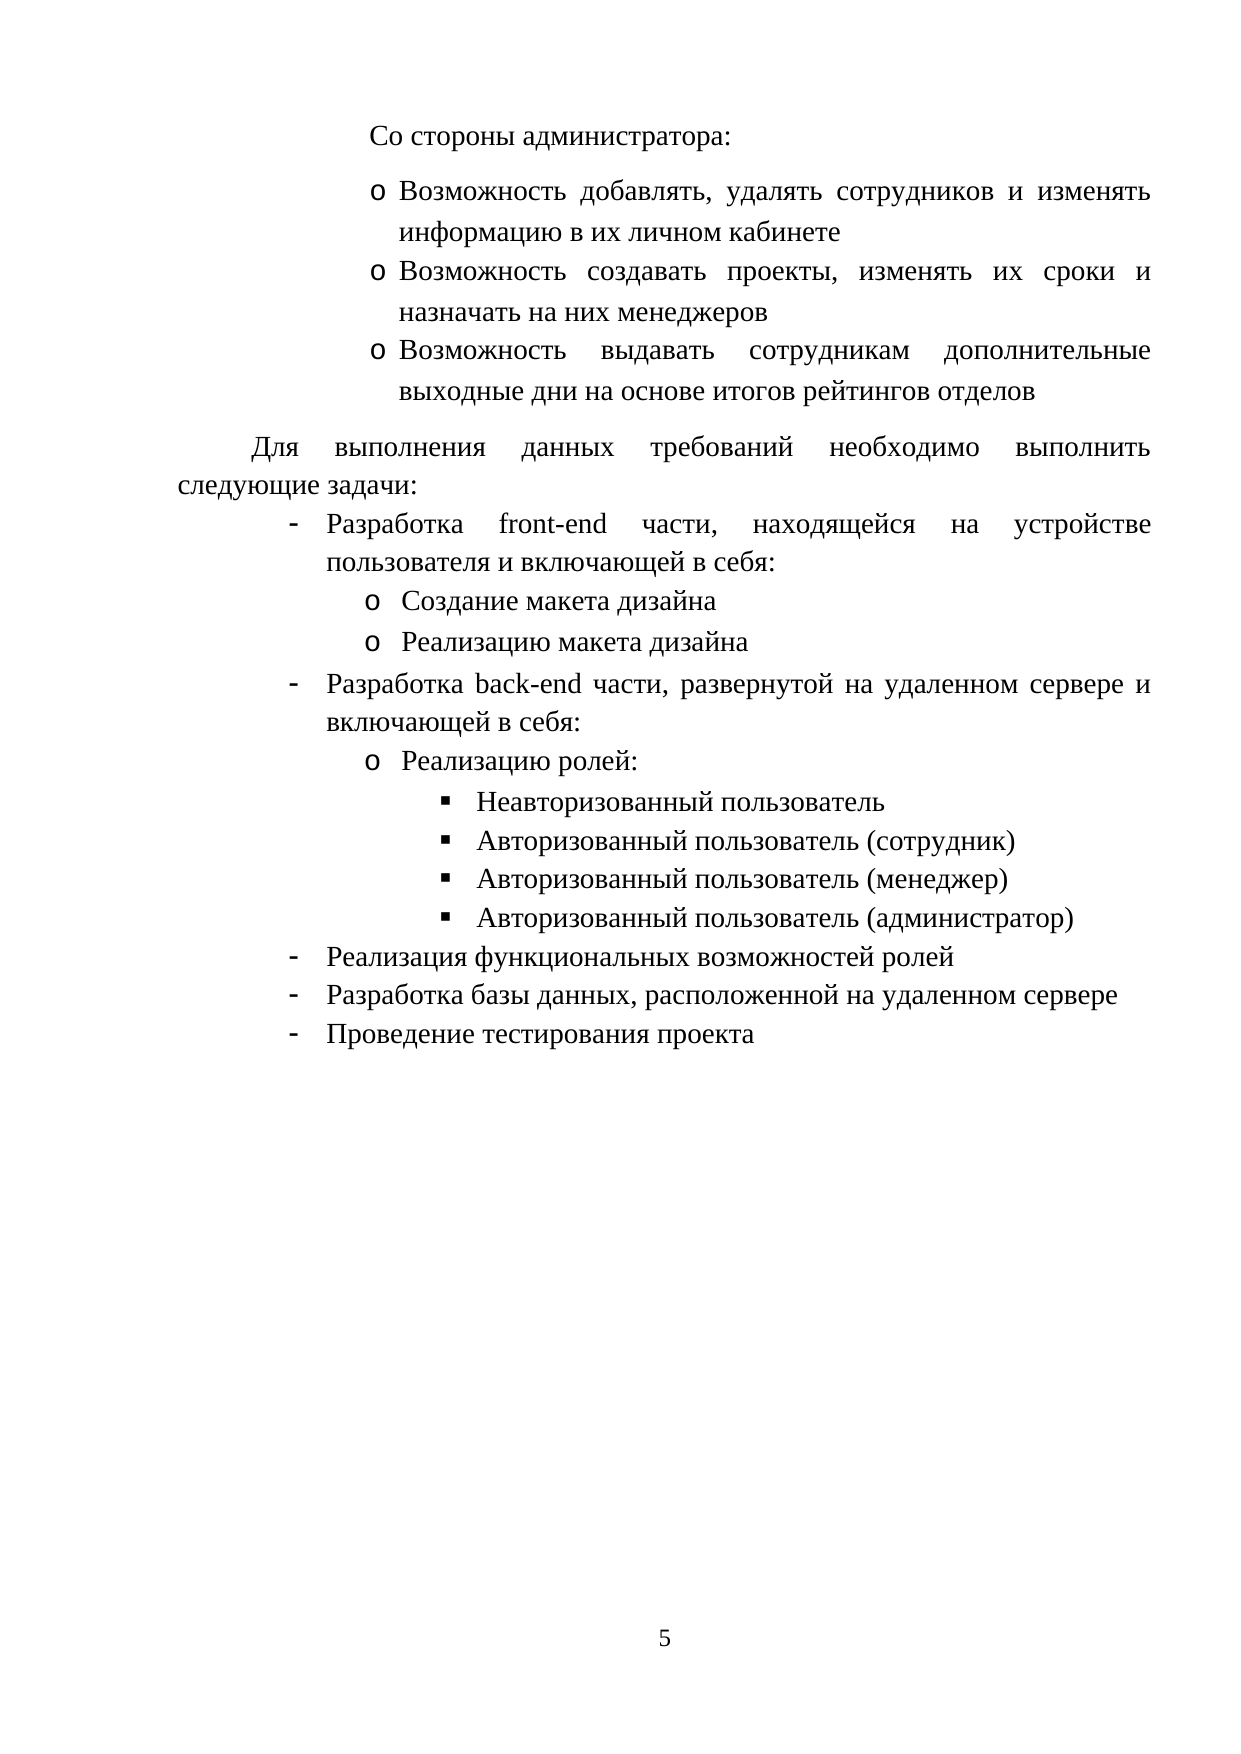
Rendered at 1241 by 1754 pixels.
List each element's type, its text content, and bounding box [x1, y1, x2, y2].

list Реализацию макета дизайна [363, 624, 1152, 660]
list Реализация функциональных возможностей ролей [288, 939, 1152, 972]
list Разработка front-end части, находящейся на устройстве пользователя и включающей в себя: [288, 506, 1152, 578]
text Со стороны администратора: [369, 118, 1152, 152]
list Реализацию ролей: [363, 743, 1152, 779]
text Для выполнения данных требований необходимо выполнить следующие задачи: [177, 429, 1152, 501]
list Проведение тестирования проекта [288, 1016, 1152, 1050]
list Разработка back-end части, развернутой на удаленном сервере и включающей в себя: [288, 666, 1152, 738]
list Возможность добавлять, удалять сотрудников и изменять информацию в их личном кабинете [369, 173, 1152, 248]
list Авторизованный пользователь (администратор) [438, 900, 1152, 934]
list Авторизованный пользователь (сотрудник) [438, 823, 1152, 857]
list Неавторизованный пользователь [438, 784, 1152, 818]
list Возможность создавать проекты, изменять их сроки и назначать на них менеджеров [369, 253, 1152, 327]
list Создание макета дизайна [363, 583, 1152, 619]
list Разработка базы данных, расположенной на удаленном сервере [288, 977, 1152, 1011]
list Авторизованный пользователь (менеджер) [438, 862, 1152, 895]
list Возможность выдавать сотрудникам дополнительные выходные дни на основе итогов рейтингов отделов [369, 332, 1152, 407]
